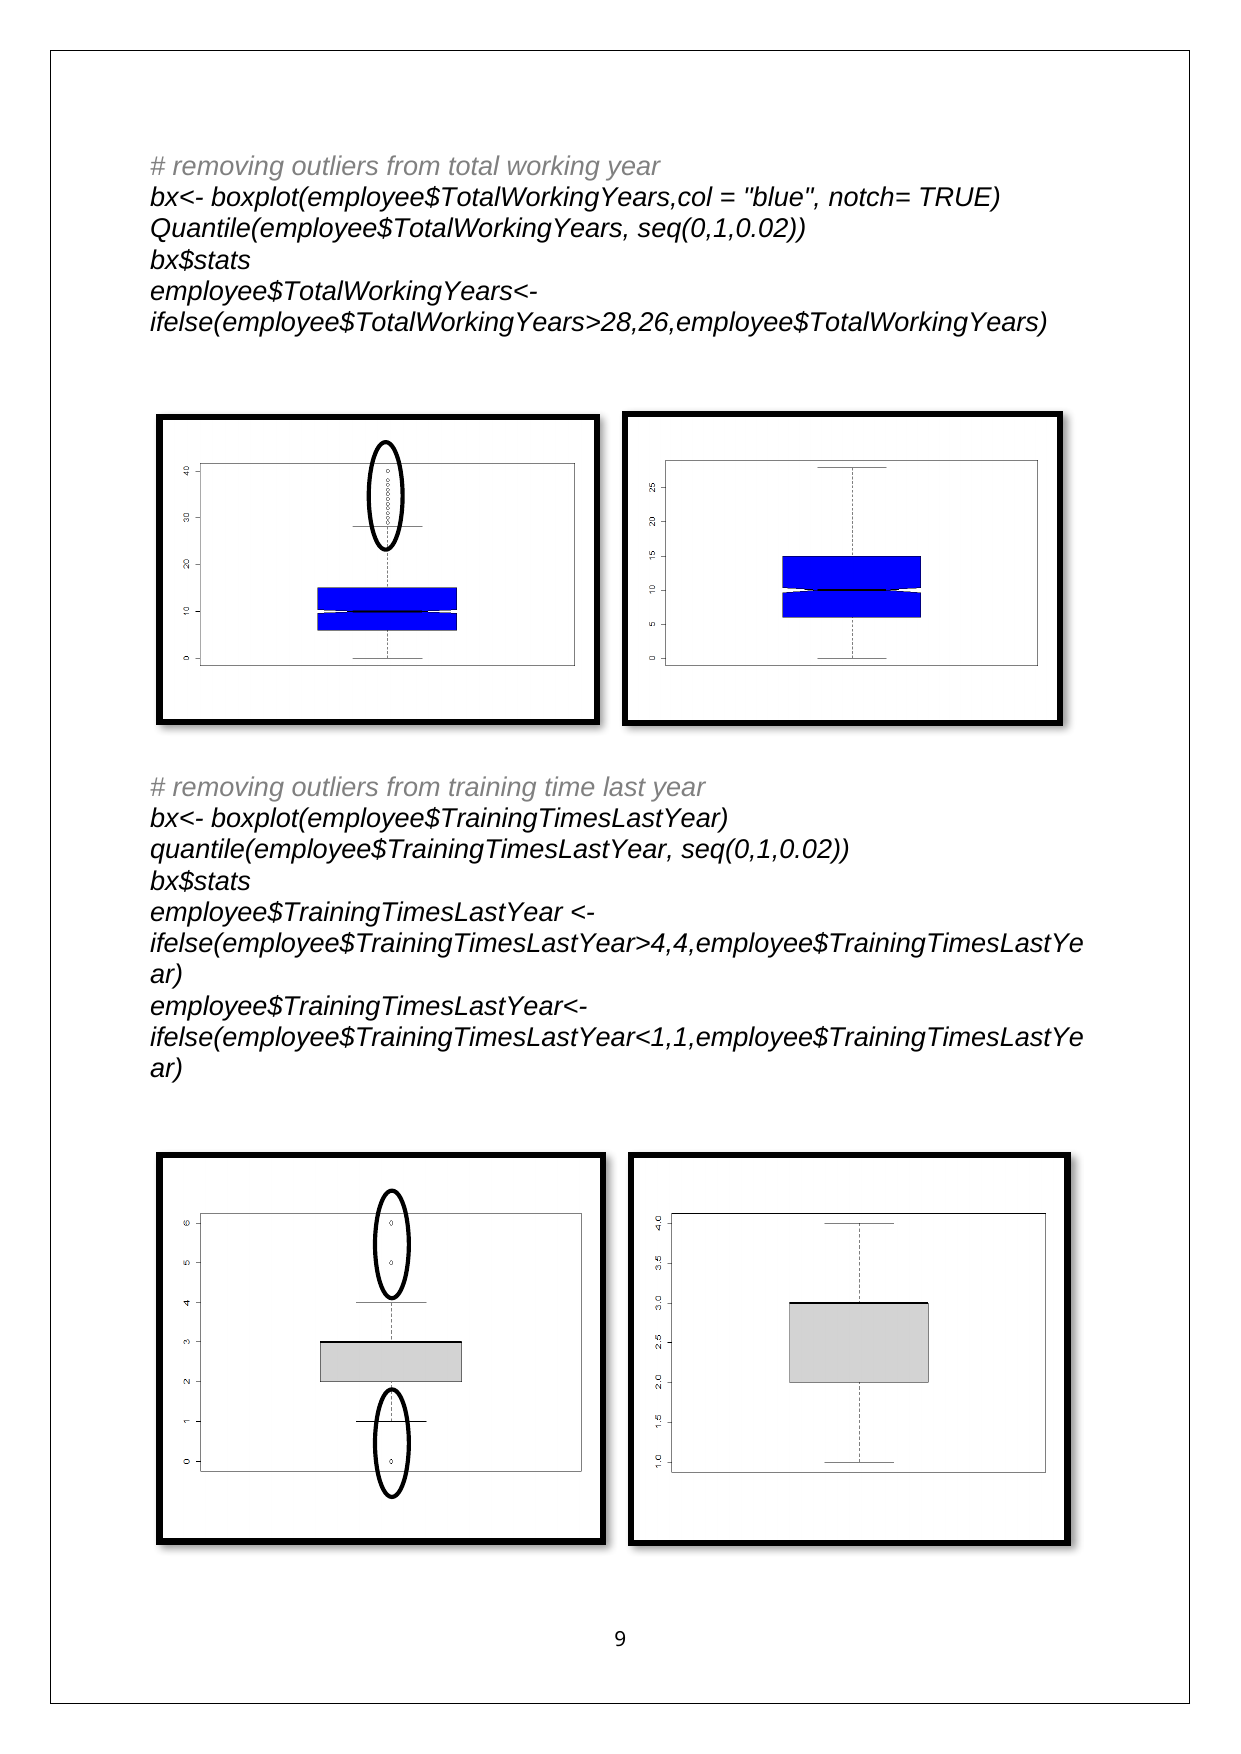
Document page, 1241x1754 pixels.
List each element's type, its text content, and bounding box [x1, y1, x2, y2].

text # removing outliers from total working year [150, 150, 1090, 181]
text bx$stats [150, 244, 1090, 275]
text employee$TrainingTimesLastYear <-ifelse(employee$TrainingTimesLastYear>4,4,employee$TrainingTimesLastYear) [150, 896, 1090, 990]
text bx<- boxplot(employee$TotalWorkingYears,col = "blue", notch= TRUE) [150, 181, 1090, 212]
text employee$TrainingTimesLastYear<- [150, 990, 1090, 1021]
picture [634, 1158, 1064, 1540]
picture [163, 420, 594, 719]
text bx<- boxplot(employee$TrainingTimesLastYear) [150, 802, 1090, 833]
text Quantile(employee$TotalWorkingYears, seq(0,1,0.02)) [150, 212, 1090, 244]
text quantile(employee$TrainingTimesLastYear, seq(0,1,0.02)) [150, 833, 1090, 865]
text ifelse(employee$TrainingTimesLastYear<1,1,employee$TrainingTimesLastYear) [150, 1021, 1090, 1083]
text bx$stats [150, 865, 1090, 896]
text # removing outliers from training time last year [150, 771, 1090, 802]
picture [163, 1158, 600, 1538]
picture [628, 417, 1057, 720]
text employee$TotalWorkingYears<- ifelse(employee$TotalWorkingYears>28,26,employee$TotalWorkingYears) [150, 275, 1090, 337]
